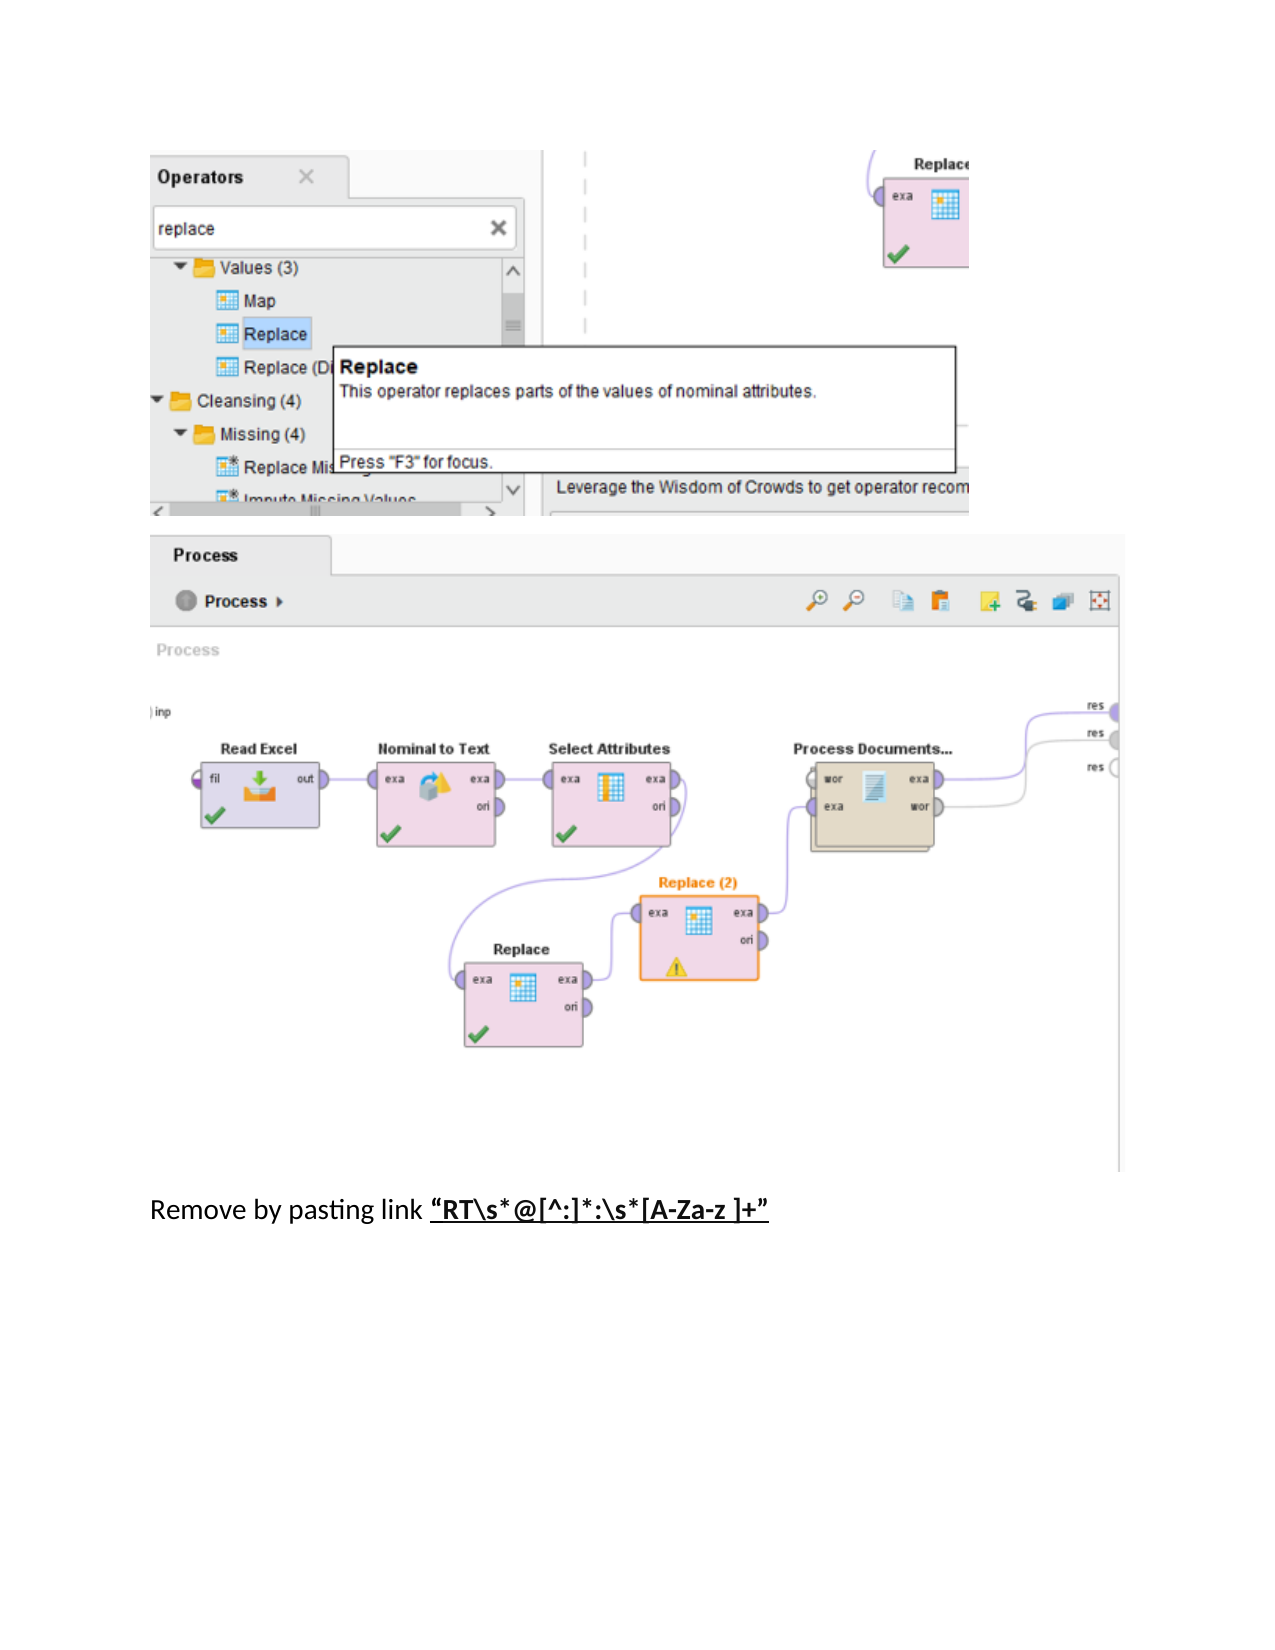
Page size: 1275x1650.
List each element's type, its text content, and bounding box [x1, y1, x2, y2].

picture [150, 534, 1125, 1172]
picture [150, 150, 969, 516]
text Remove by pasting link “RT\s*@[^:]*:\s*[A-Za-z ]+” [150, 1191, 1125, 1227]
